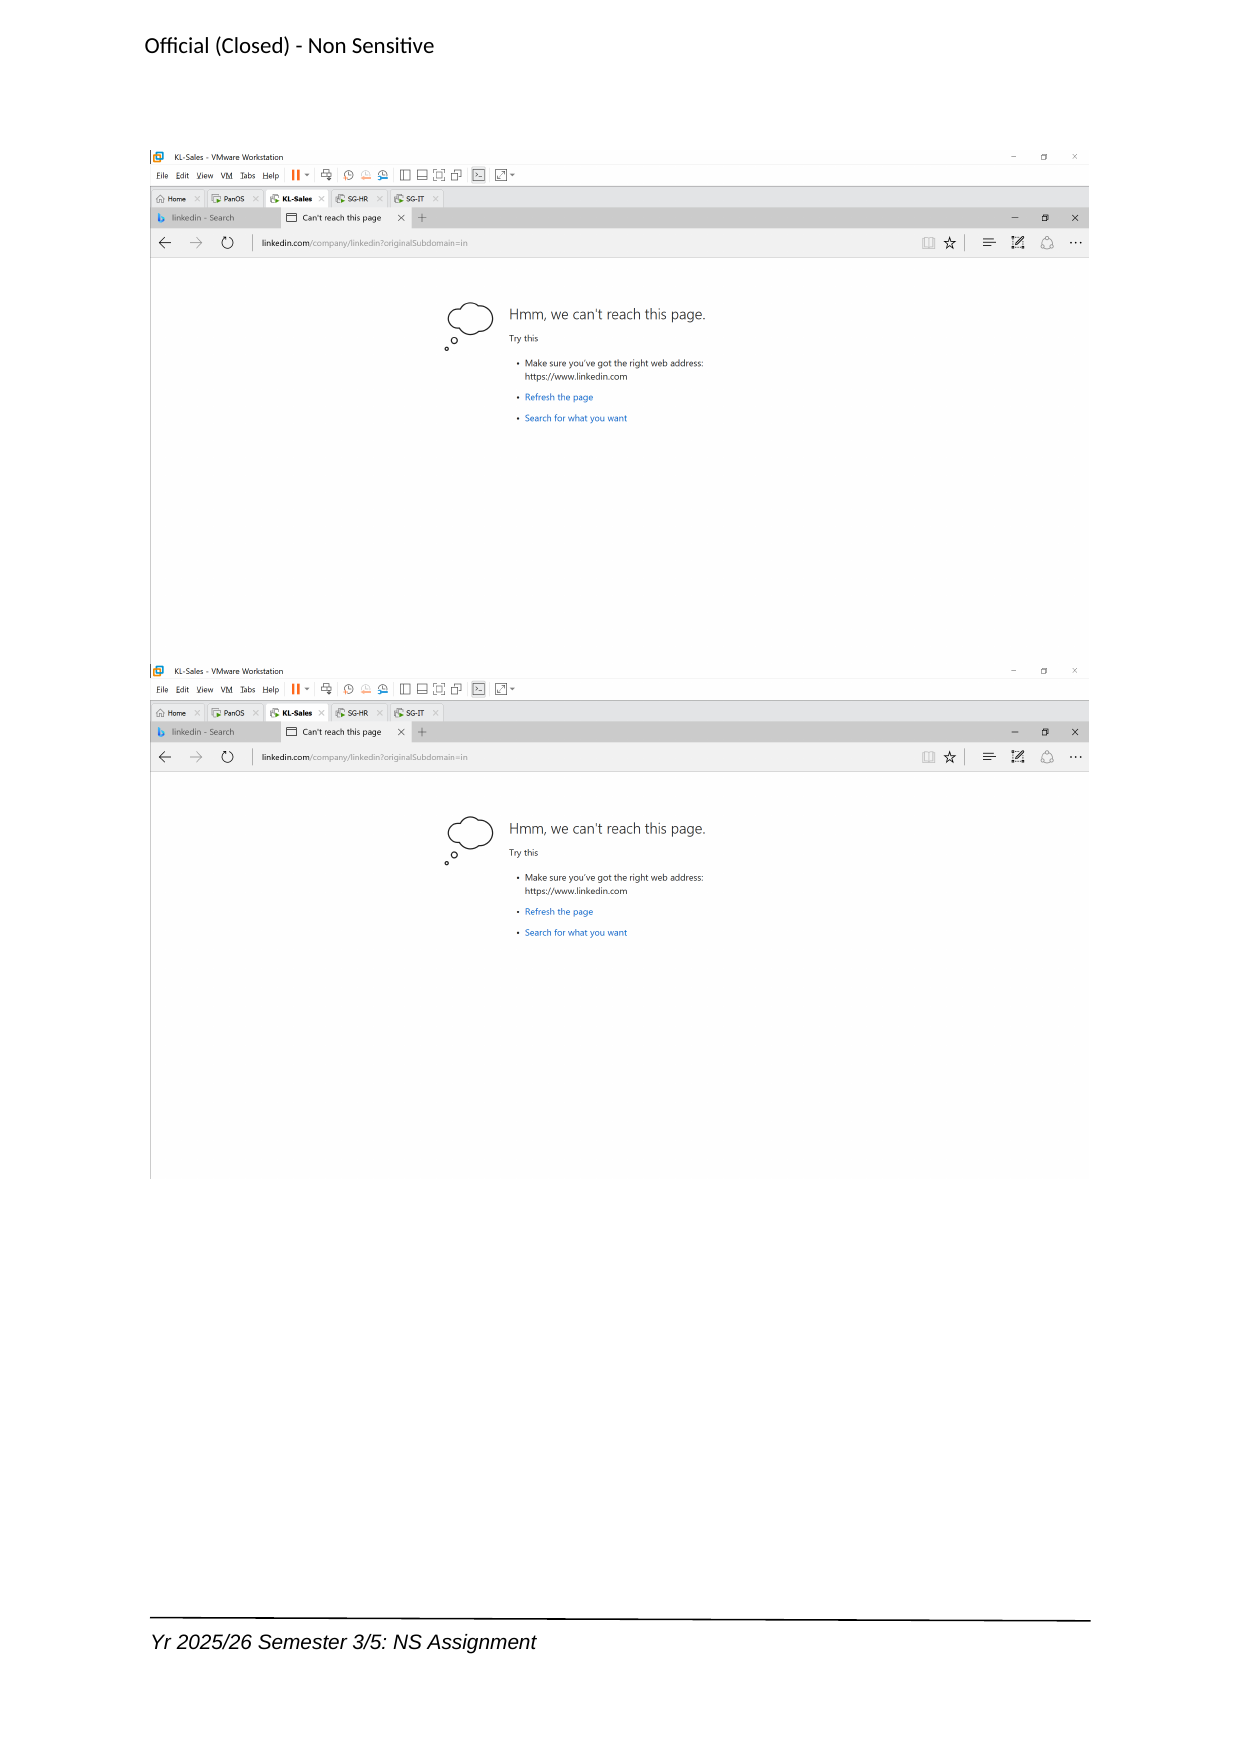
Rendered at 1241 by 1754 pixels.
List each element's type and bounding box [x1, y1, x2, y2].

picture [150, 150, 1089, 1179]
